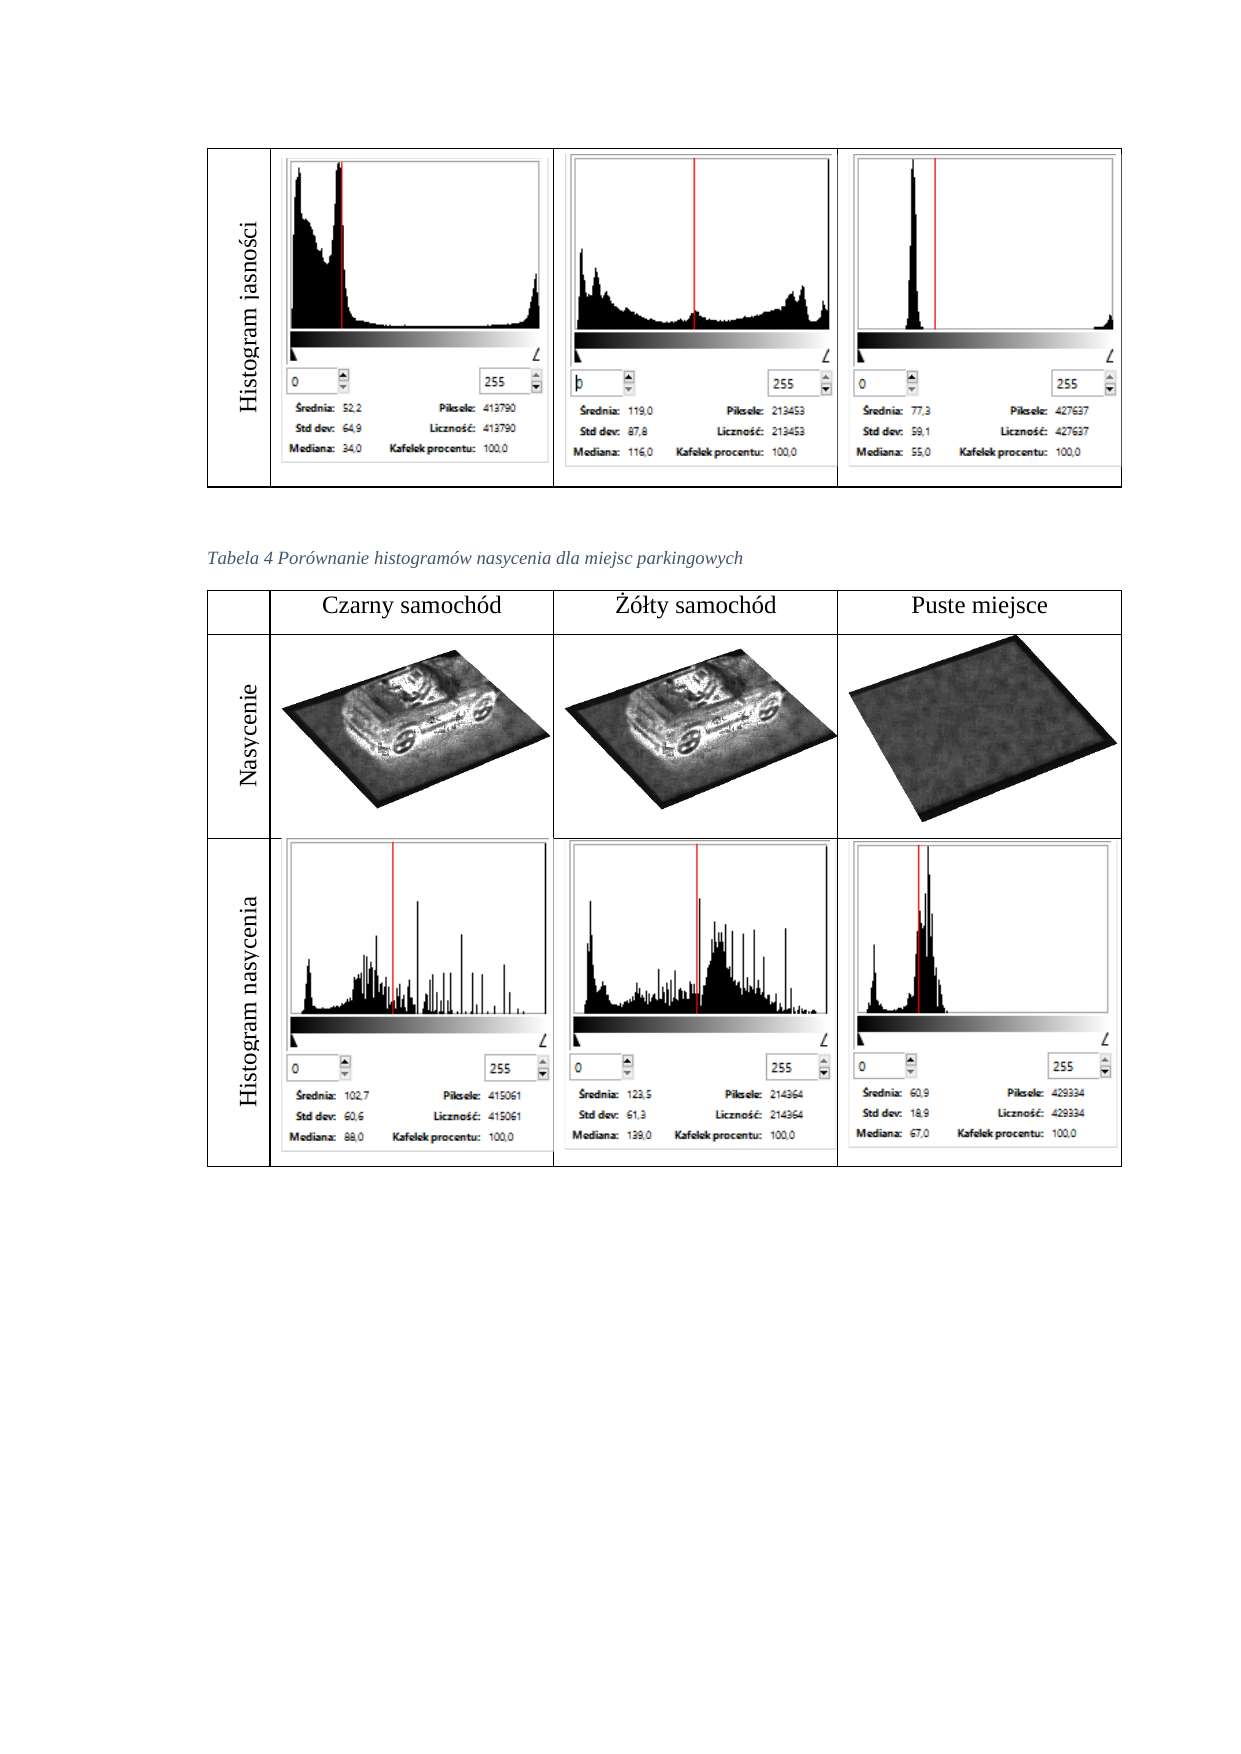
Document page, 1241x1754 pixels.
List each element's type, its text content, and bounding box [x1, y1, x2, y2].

table_cell [554, 839, 837, 1166]
picture [564, 840, 837, 1150]
table_header Czarny samochód [271, 591, 553, 634]
table_cell Histogram nasycenia [208, 839, 269, 1166]
table_cell [271, 149, 553, 486]
text Tabela 4 Porównanie histogramów nasycenia dla miejsc parkingowych [207, 547, 1122, 569]
table_cell Histogram jasności [208, 149, 270, 486]
table_cell [838, 839, 1121, 1166]
table_cell Nasycenie [208, 635, 269, 837]
table_cell [554, 635, 837, 837]
picture [848, 841, 1118, 1148]
picture [281, 838, 554, 1152]
table_header Żółty samochód [554, 591, 837, 634]
table_cell [838, 635, 1121, 837]
table_header [208, 591, 269, 634]
picture [281, 158, 549, 463]
picture [848, 634, 1118, 824]
table_cell [271, 839, 553, 1166]
table_cell [271, 635, 553, 837]
picture [281, 648, 550, 809]
table_cell [838, 149, 1121, 486]
picture [564, 647, 838, 810]
table_cell [554, 149, 837, 486]
table_header Puste miejsce [838, 591, 1121, 634]
picture [848, 154, 1122, 467]
picture [565, 154, 838, 467]
